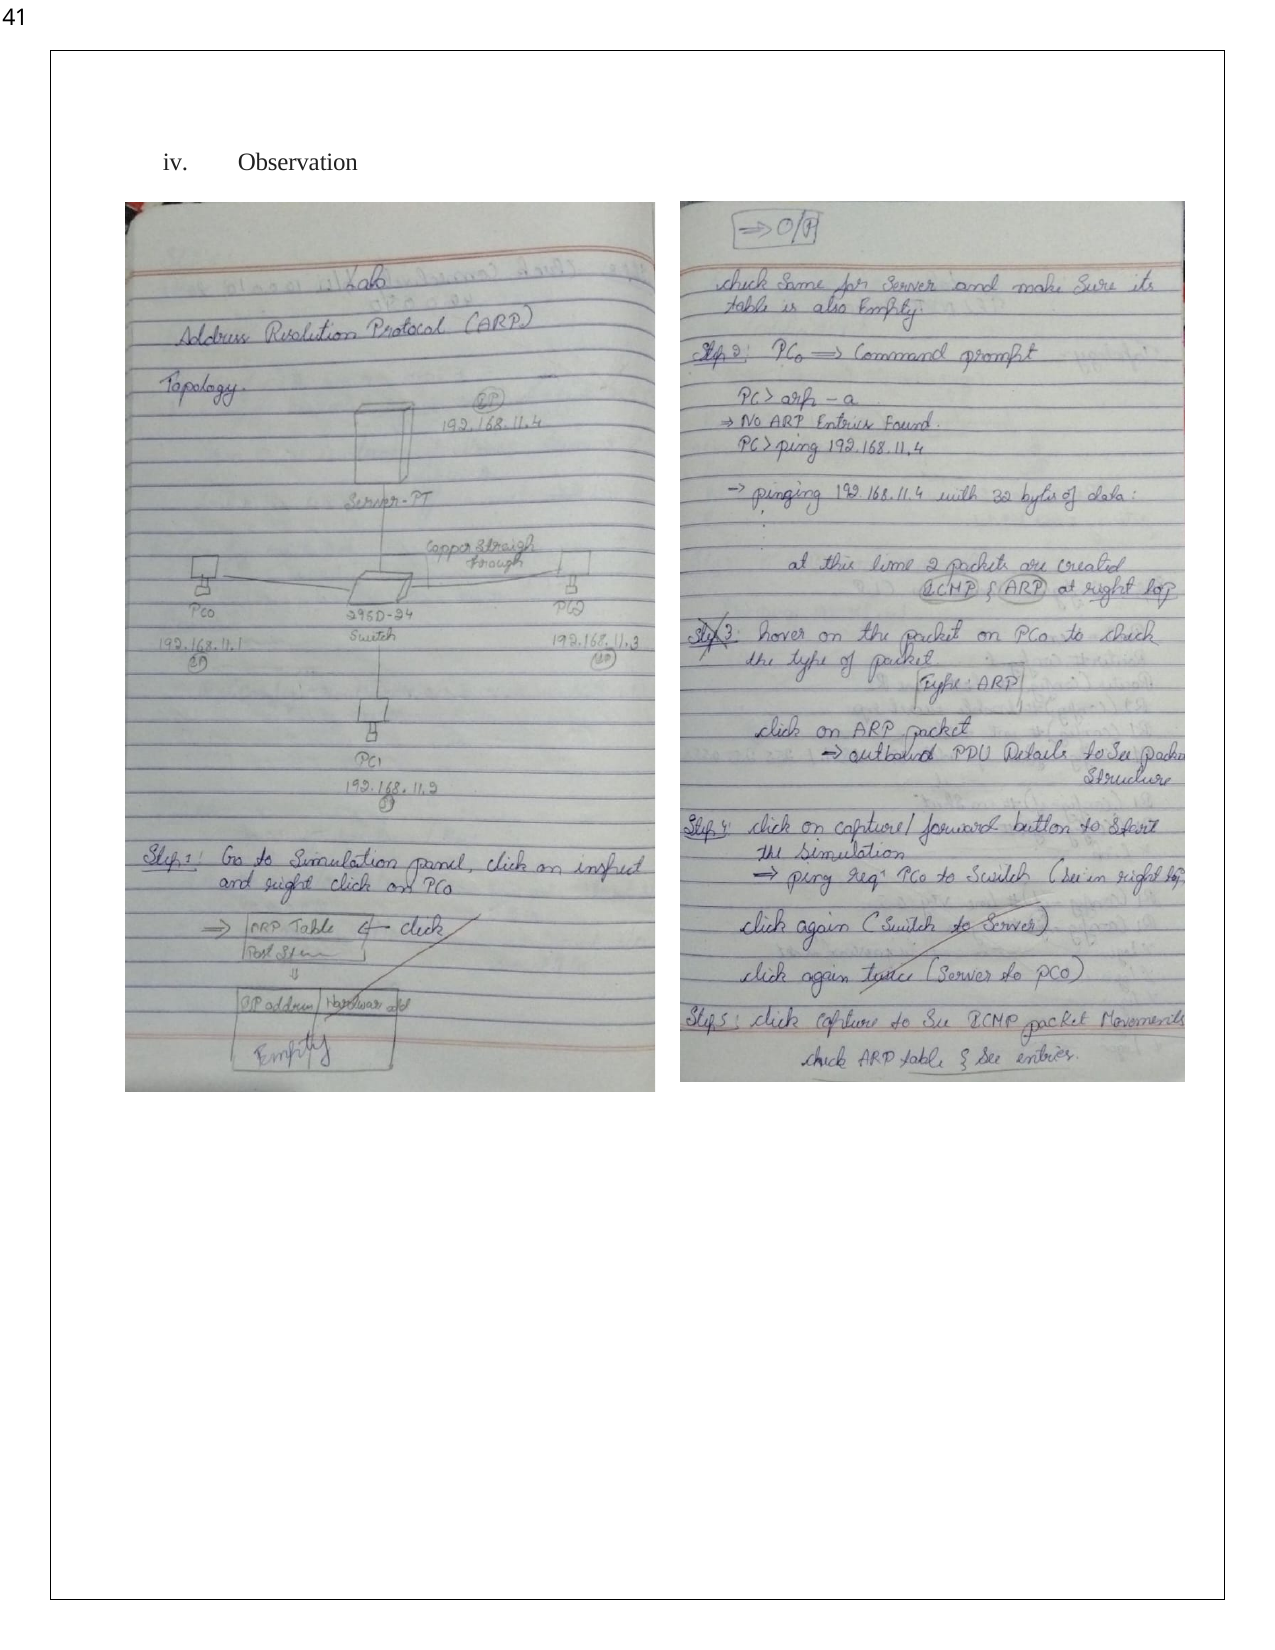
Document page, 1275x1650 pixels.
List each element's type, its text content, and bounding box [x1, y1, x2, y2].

picture [125, 202, 655, 1092]
list Observation [163, 147, 1200, 176]
picture [680, 201, 1185, 1082]
